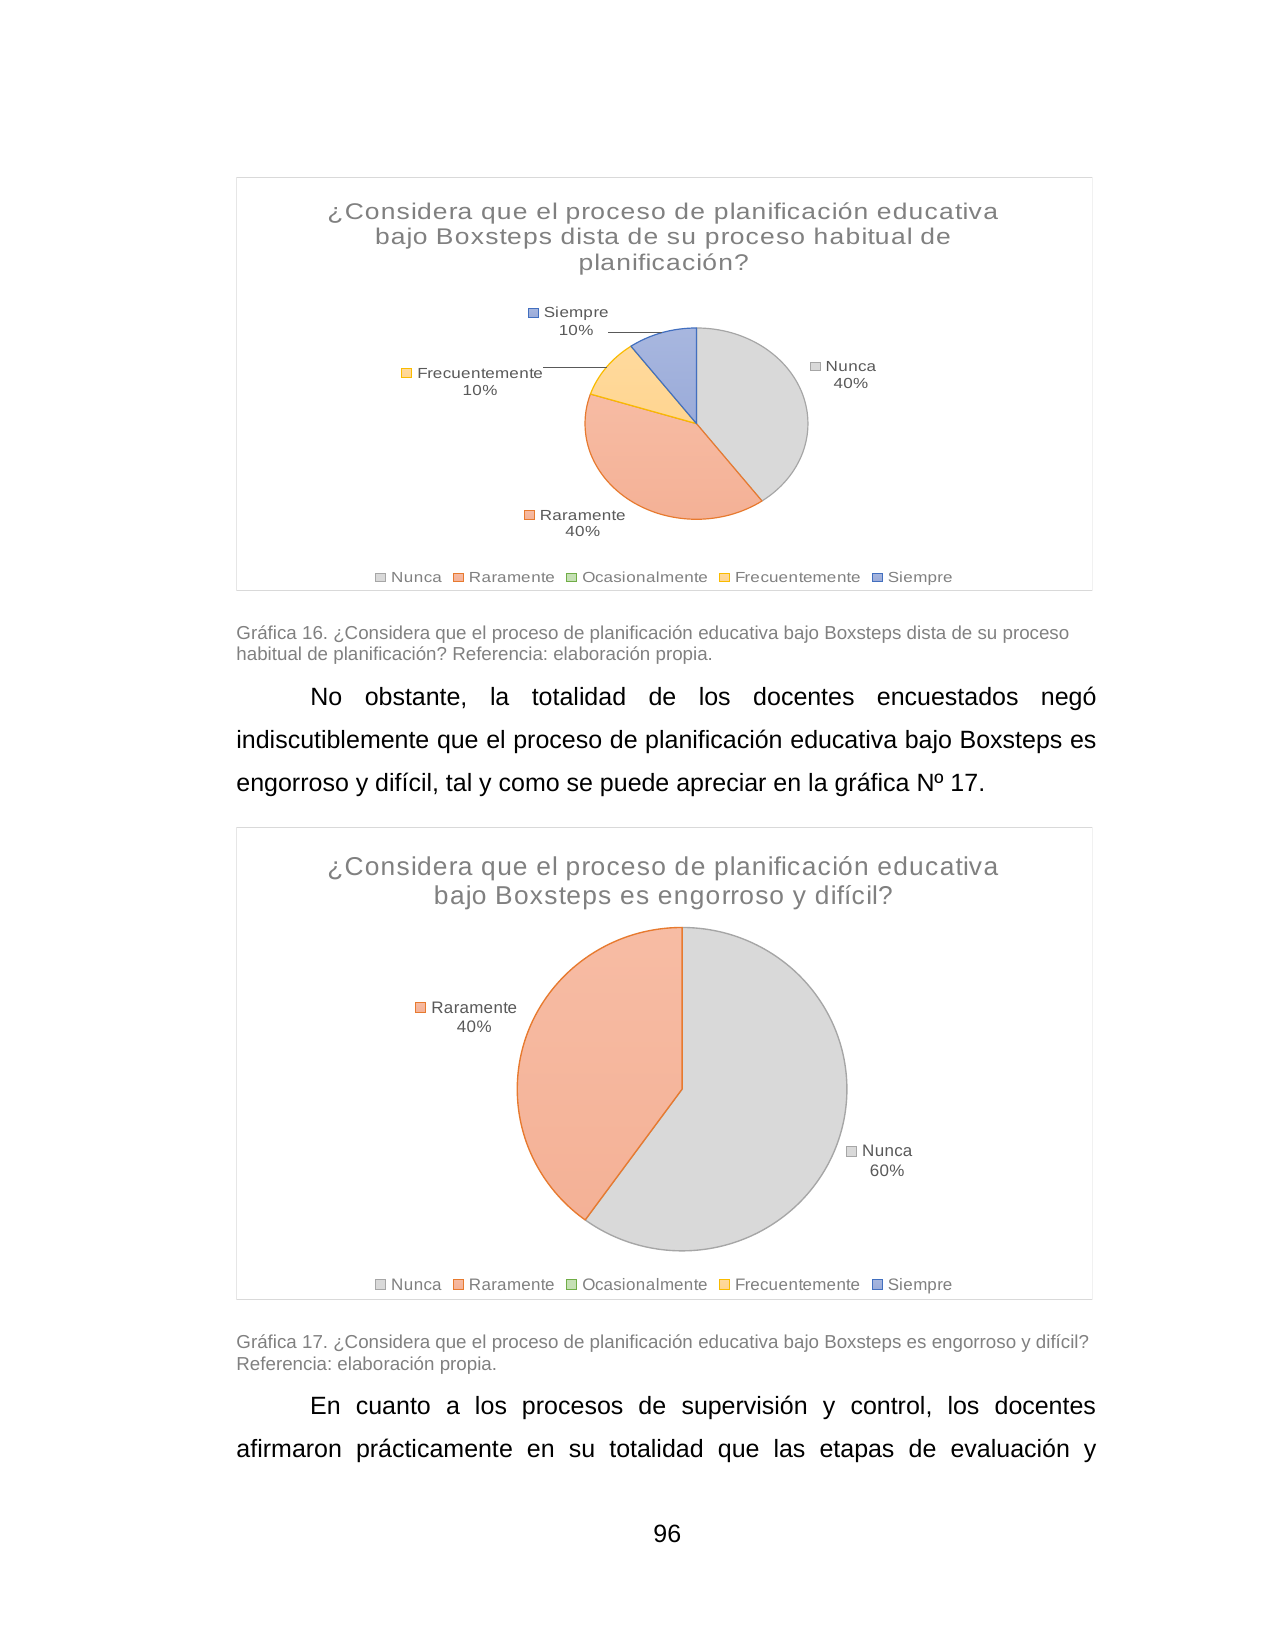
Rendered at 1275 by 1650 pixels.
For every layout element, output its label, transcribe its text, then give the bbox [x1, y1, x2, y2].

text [236, 1391, 1098, 1463]
text Gráfica 17. ¿Considera que el proceso de planificación educativa bajo Boxsteps es engorroso y difícil? Referencia: elaboración propia. [236, 1331, 1098, 1374]
text Gráfica 16. ¿Considera que el proceso de planificación educativa bajo Boxsteps dista de su proceso habitual de planificación? Referencia: elaboración propia. [236, 622, 1098, 665]
text No obstante, la totalidad de los docentes encuestados negó indiscutiblemente que el proceso de planificación educativa bajo Boxsteps es engorroso y difícil, tal y como se puede apreciar en la gráfica Nº 17. [236, 681, 1098, 796]
